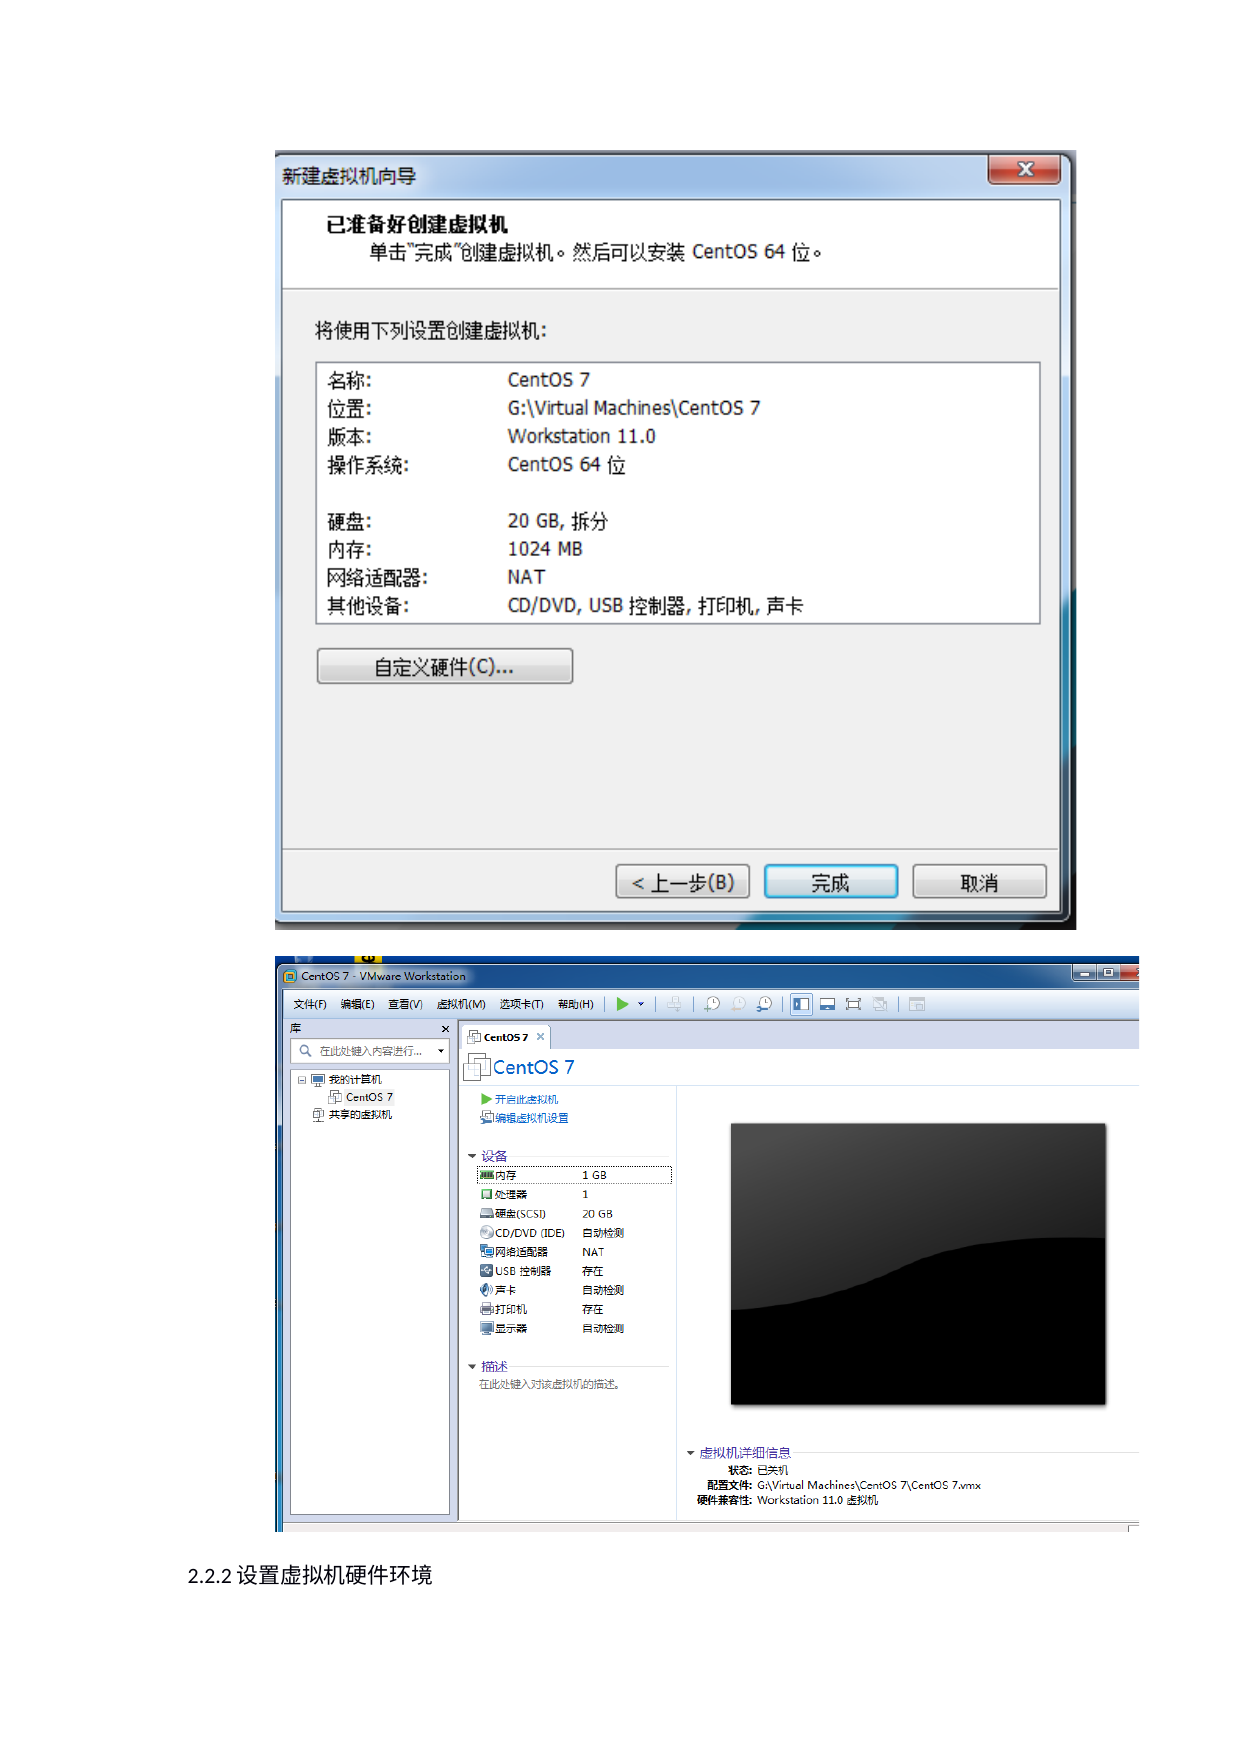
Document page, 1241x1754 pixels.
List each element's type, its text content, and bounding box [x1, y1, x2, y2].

text 2.2.2设置虚拟机硬件环境 [187, 1558, 1053, 1589]
picture [275, 150, 1077, 930]
picture [275, 956, 1140, 1532]
